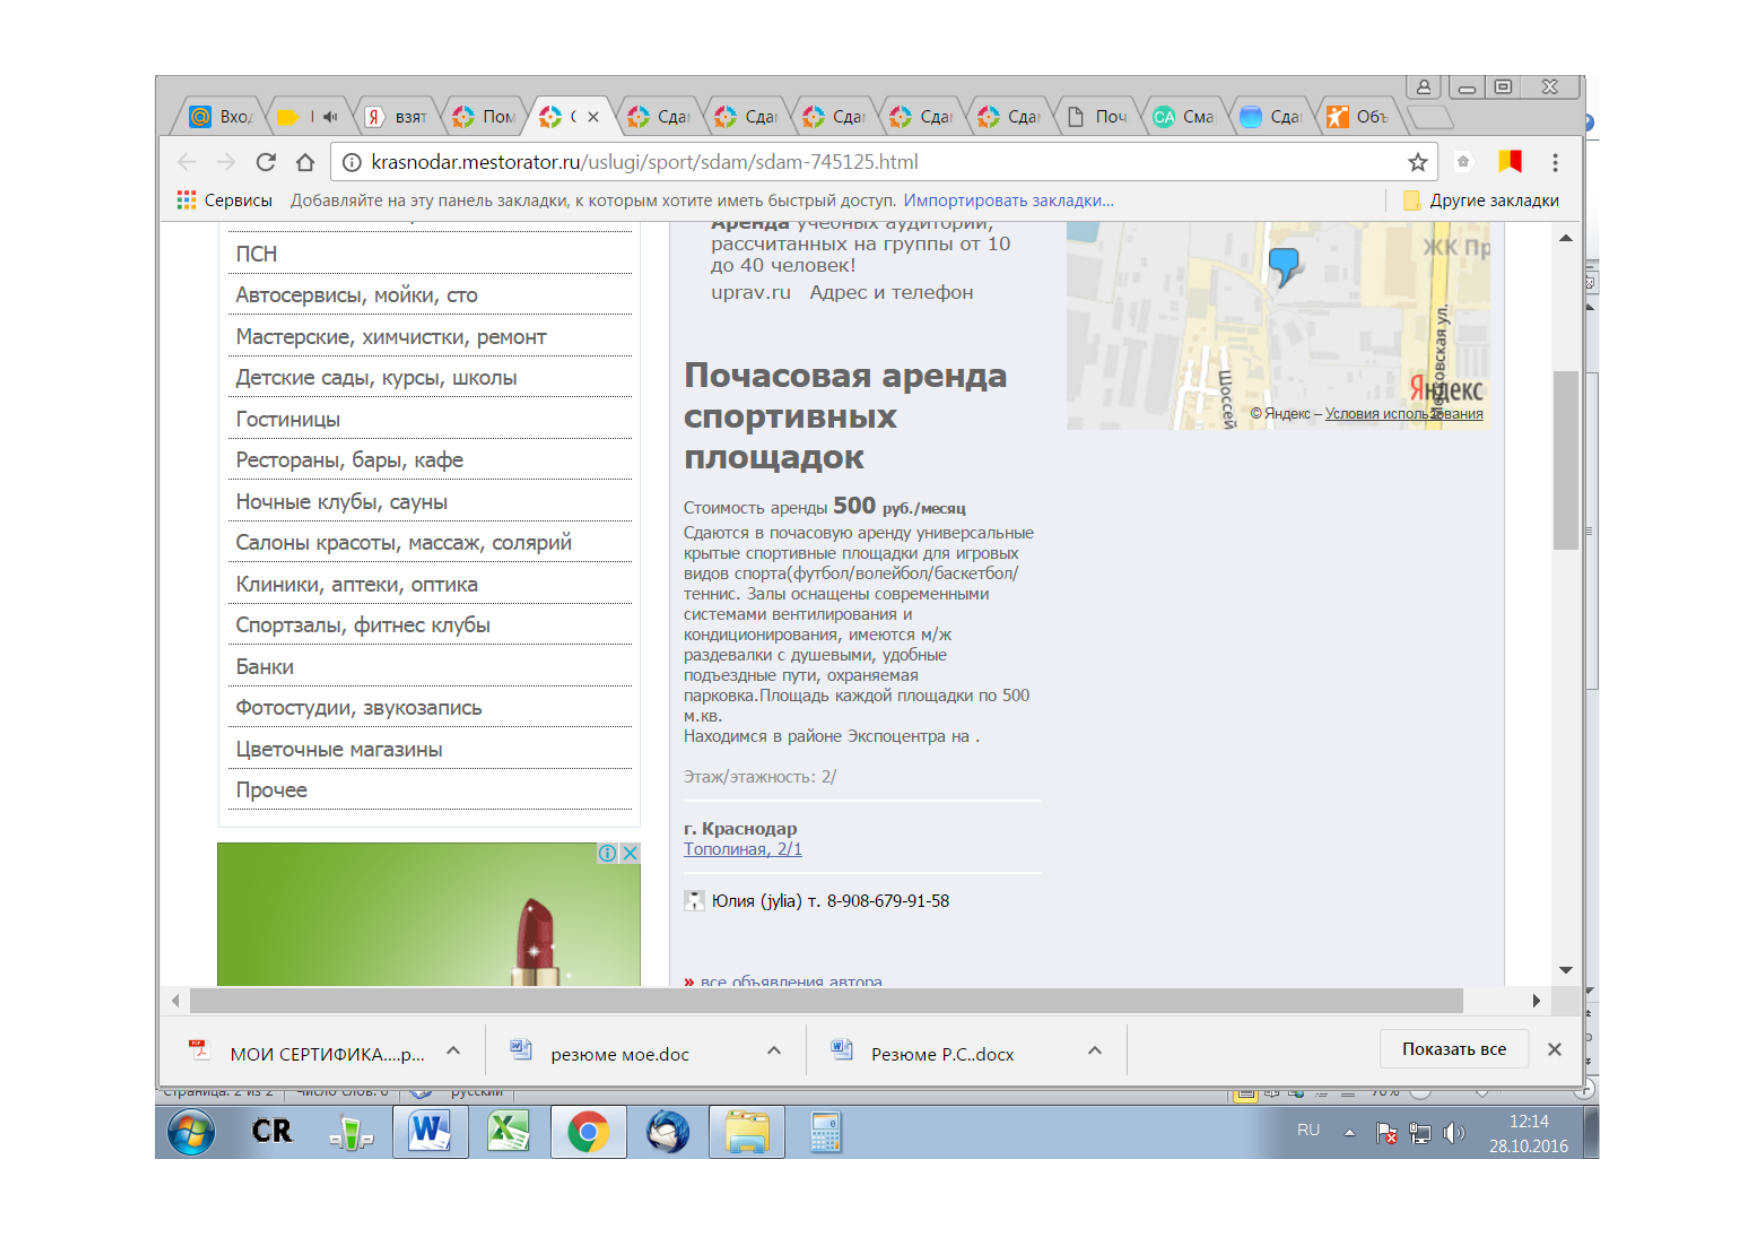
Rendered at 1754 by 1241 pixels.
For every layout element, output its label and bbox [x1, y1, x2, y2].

picture [154, 75, 1600, 1159]
